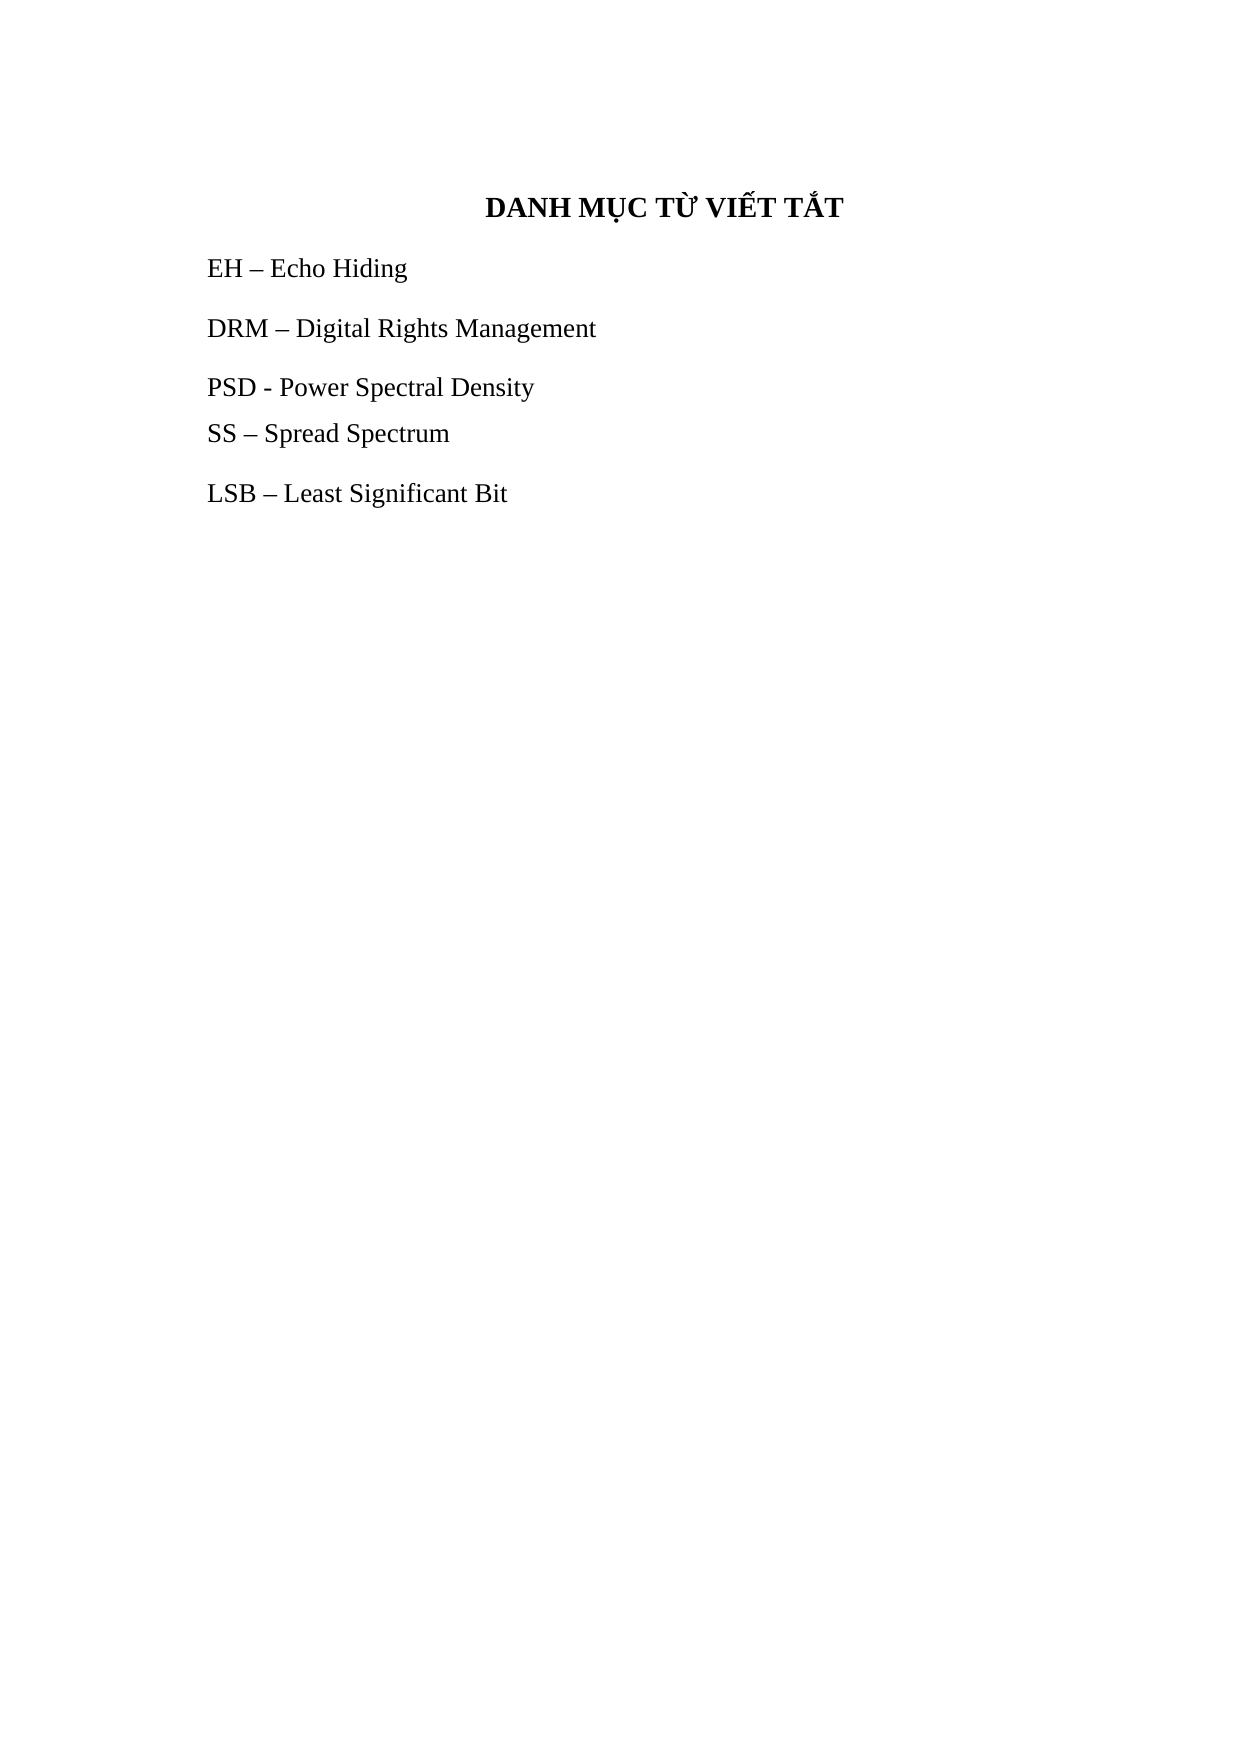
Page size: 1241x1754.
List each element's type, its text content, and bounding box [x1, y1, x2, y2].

text DRM – Digital Rights Management [207, 312, 1122, 343]
text EH – Echo Hiding [207, 252, 1122, 284]
text PSD - Power Spectral Density SS – Spread Spectrum [207, 371, 1122, 449]
text DANH MỤC TỪ VIẾT TẮT [207, 190, 1122, 223]
text LSB – Least Significant Bit [207, 477, 1122, 508]
